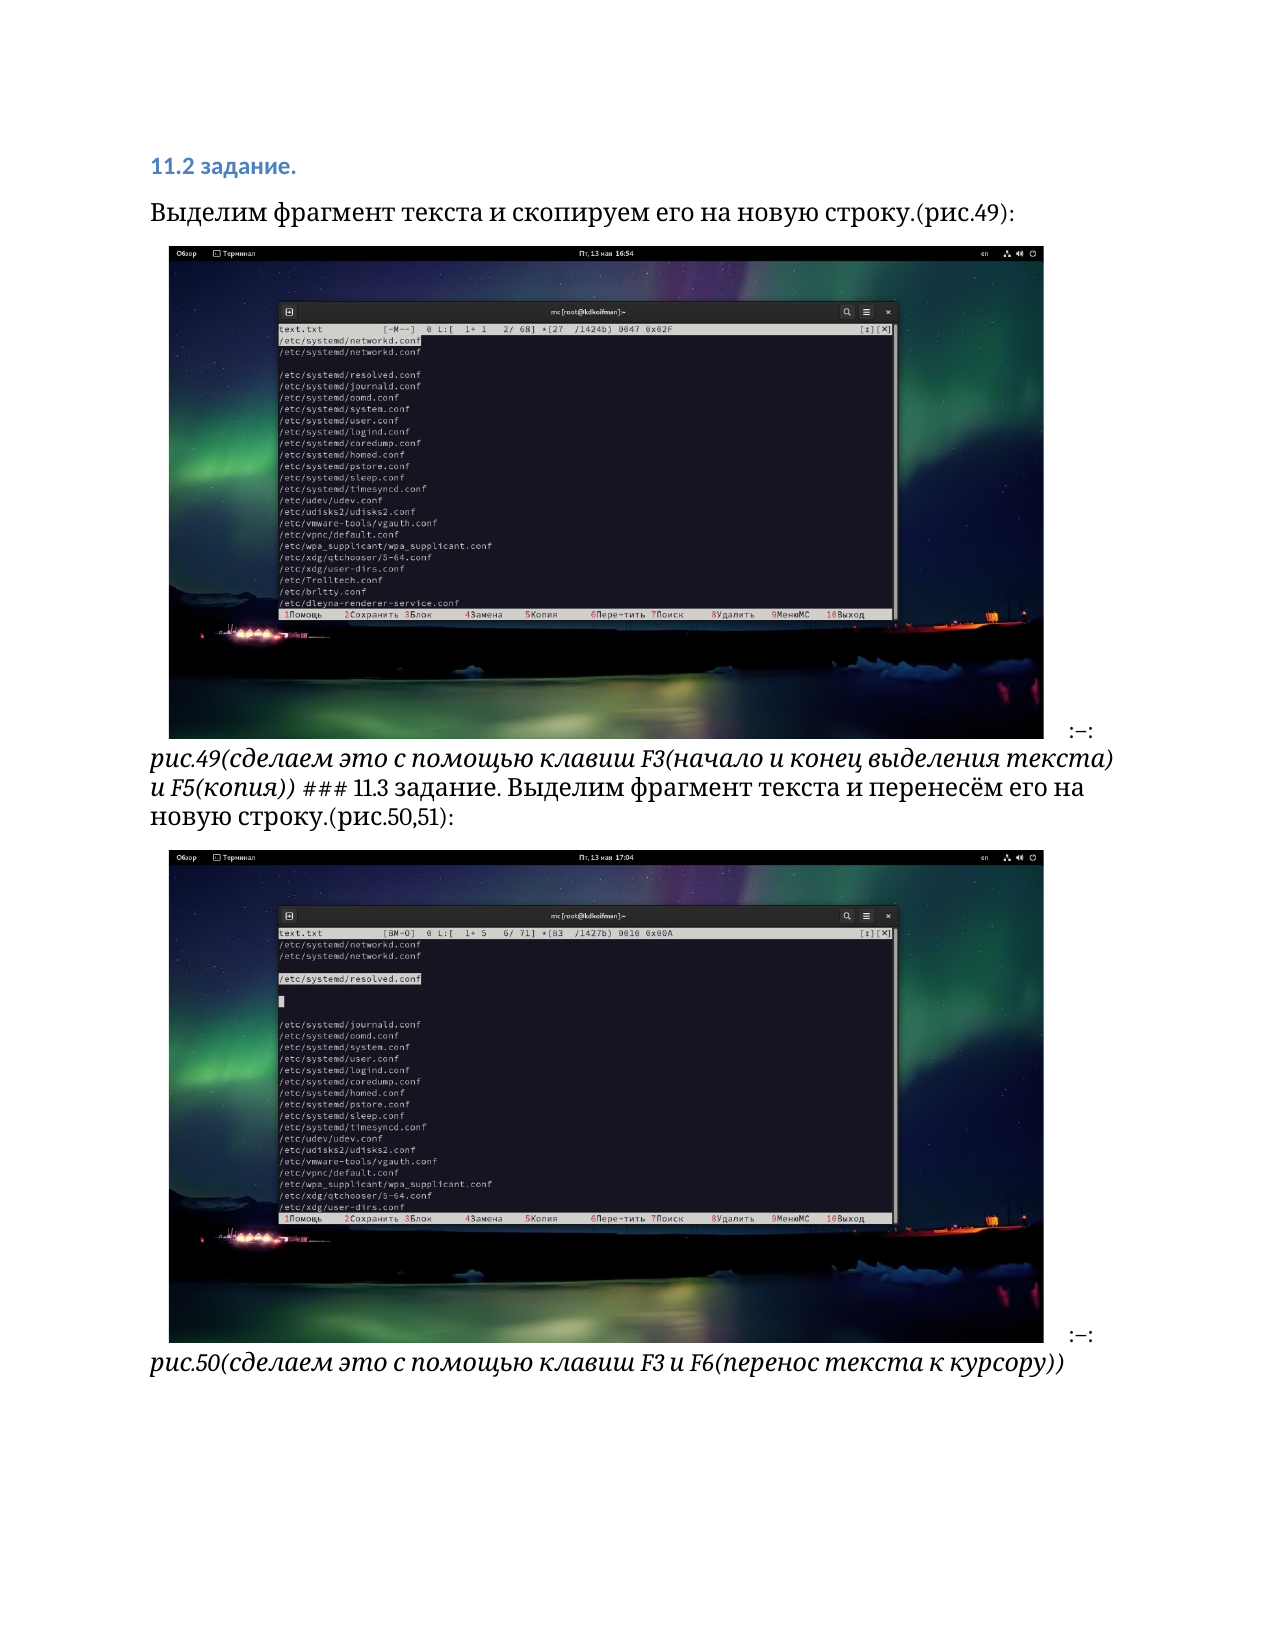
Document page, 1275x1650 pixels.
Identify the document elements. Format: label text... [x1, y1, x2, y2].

text Выделим фрагмент текста и скопируем его на новую строку.(рис.49): [150, 199, 1125, 228]
picture [168, 246, 1044, 739]
picture [168, 850, 1044, 1343]
subtitle 11.2 задание. [150, 150, 1125, 181]
